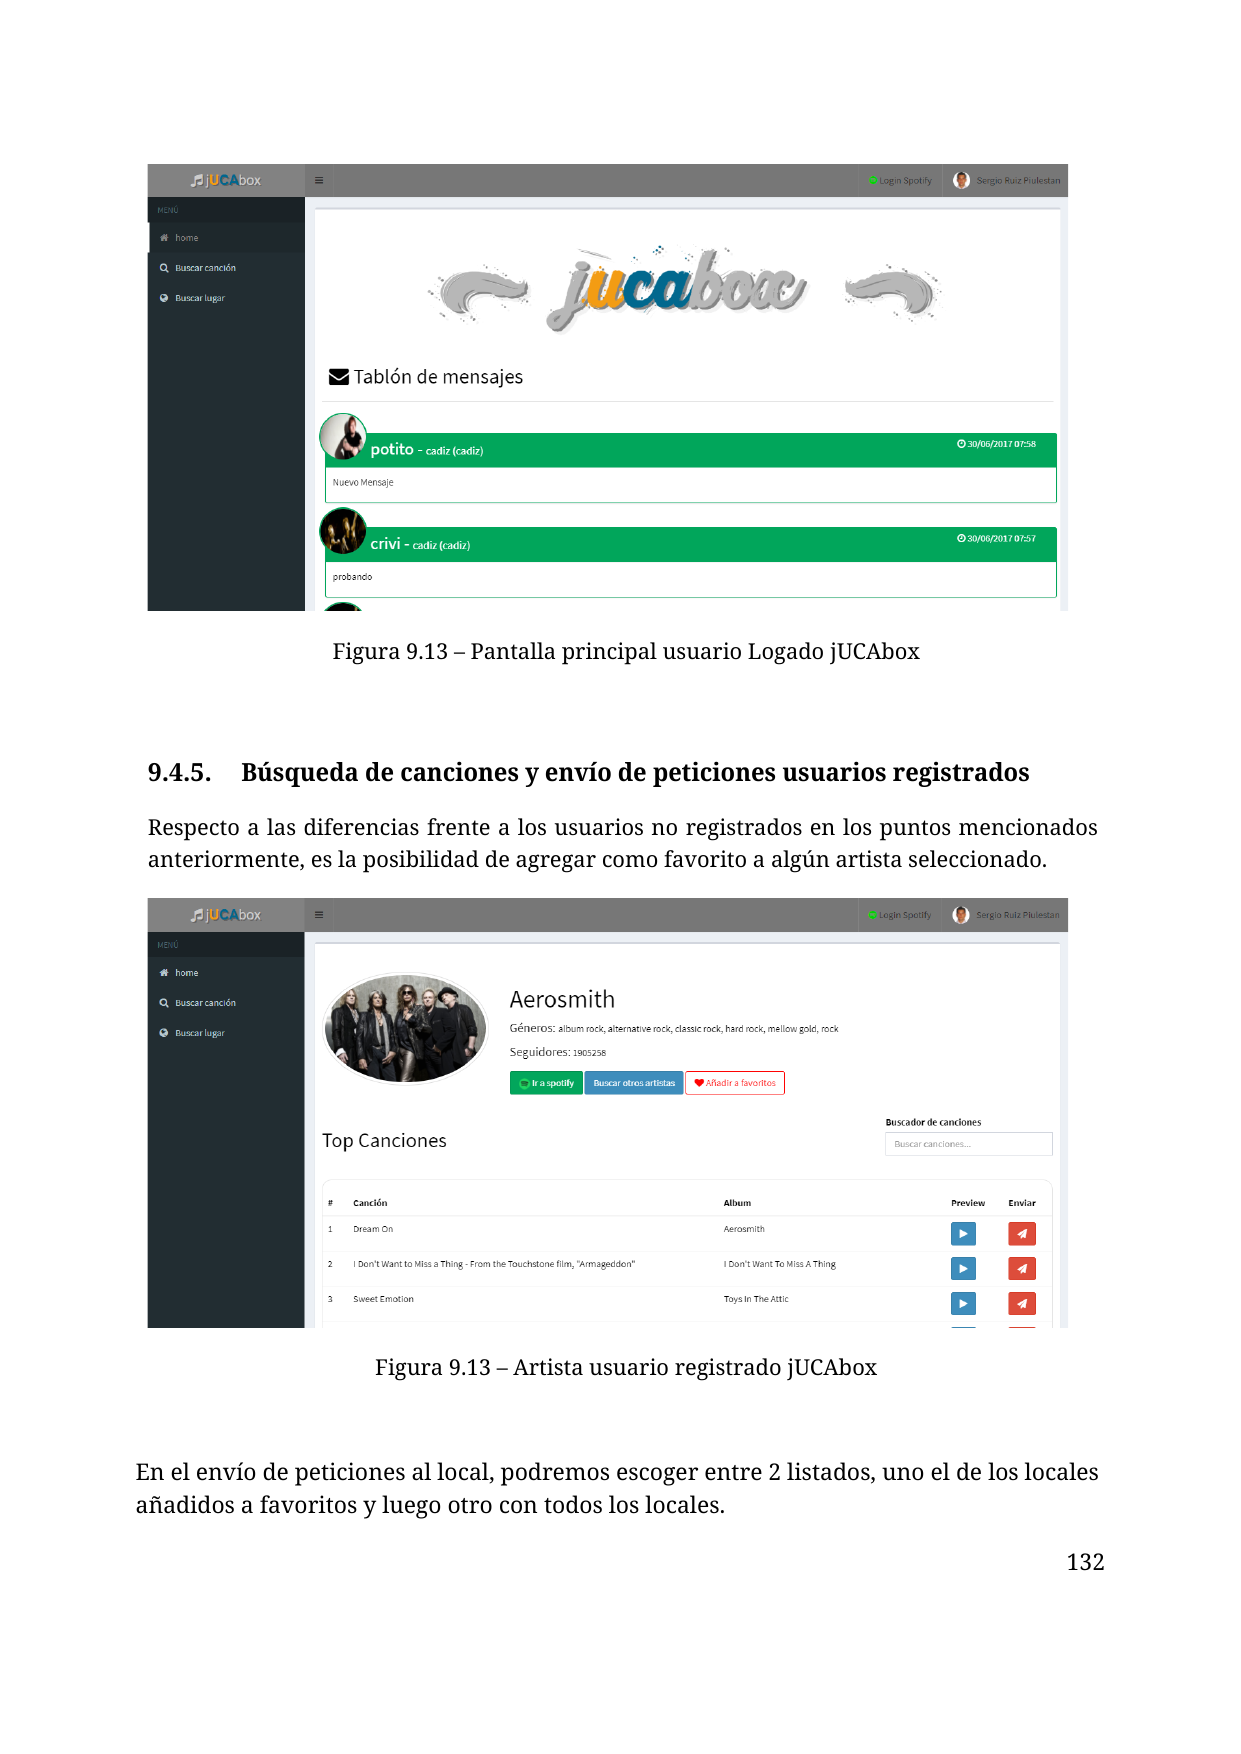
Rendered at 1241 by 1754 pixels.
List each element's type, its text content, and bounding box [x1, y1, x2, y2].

text En el envío de peticiones al local, podremos escoger entre 2 listados, uno el de los locales añadidos a favoritos y luego otro con todos los locales. [135, 1456, 1105, 1521]
subtitle Búsqueda de canciones y envío de peticiones usuarios registrados [148, 755, 1105, 789]
text Figura 9.13 – Pantalla principal usuario Logado jUCAbox [148, 636, 1105, 666]
picture [147, 164, 1069, 611]
text Respecto a las diferencias frente a los usuarios no registrados en los puntos mencionados anteriormente, es la posibilidad de agregar como favorito a algún artista seleccionado. [148, 812, 1099, 874]
text Figura 9.13 – Artista usuario registrado jUCAbox [148, 1352, 1105, 1382]
picture [147, 898, 1069, 1328]
